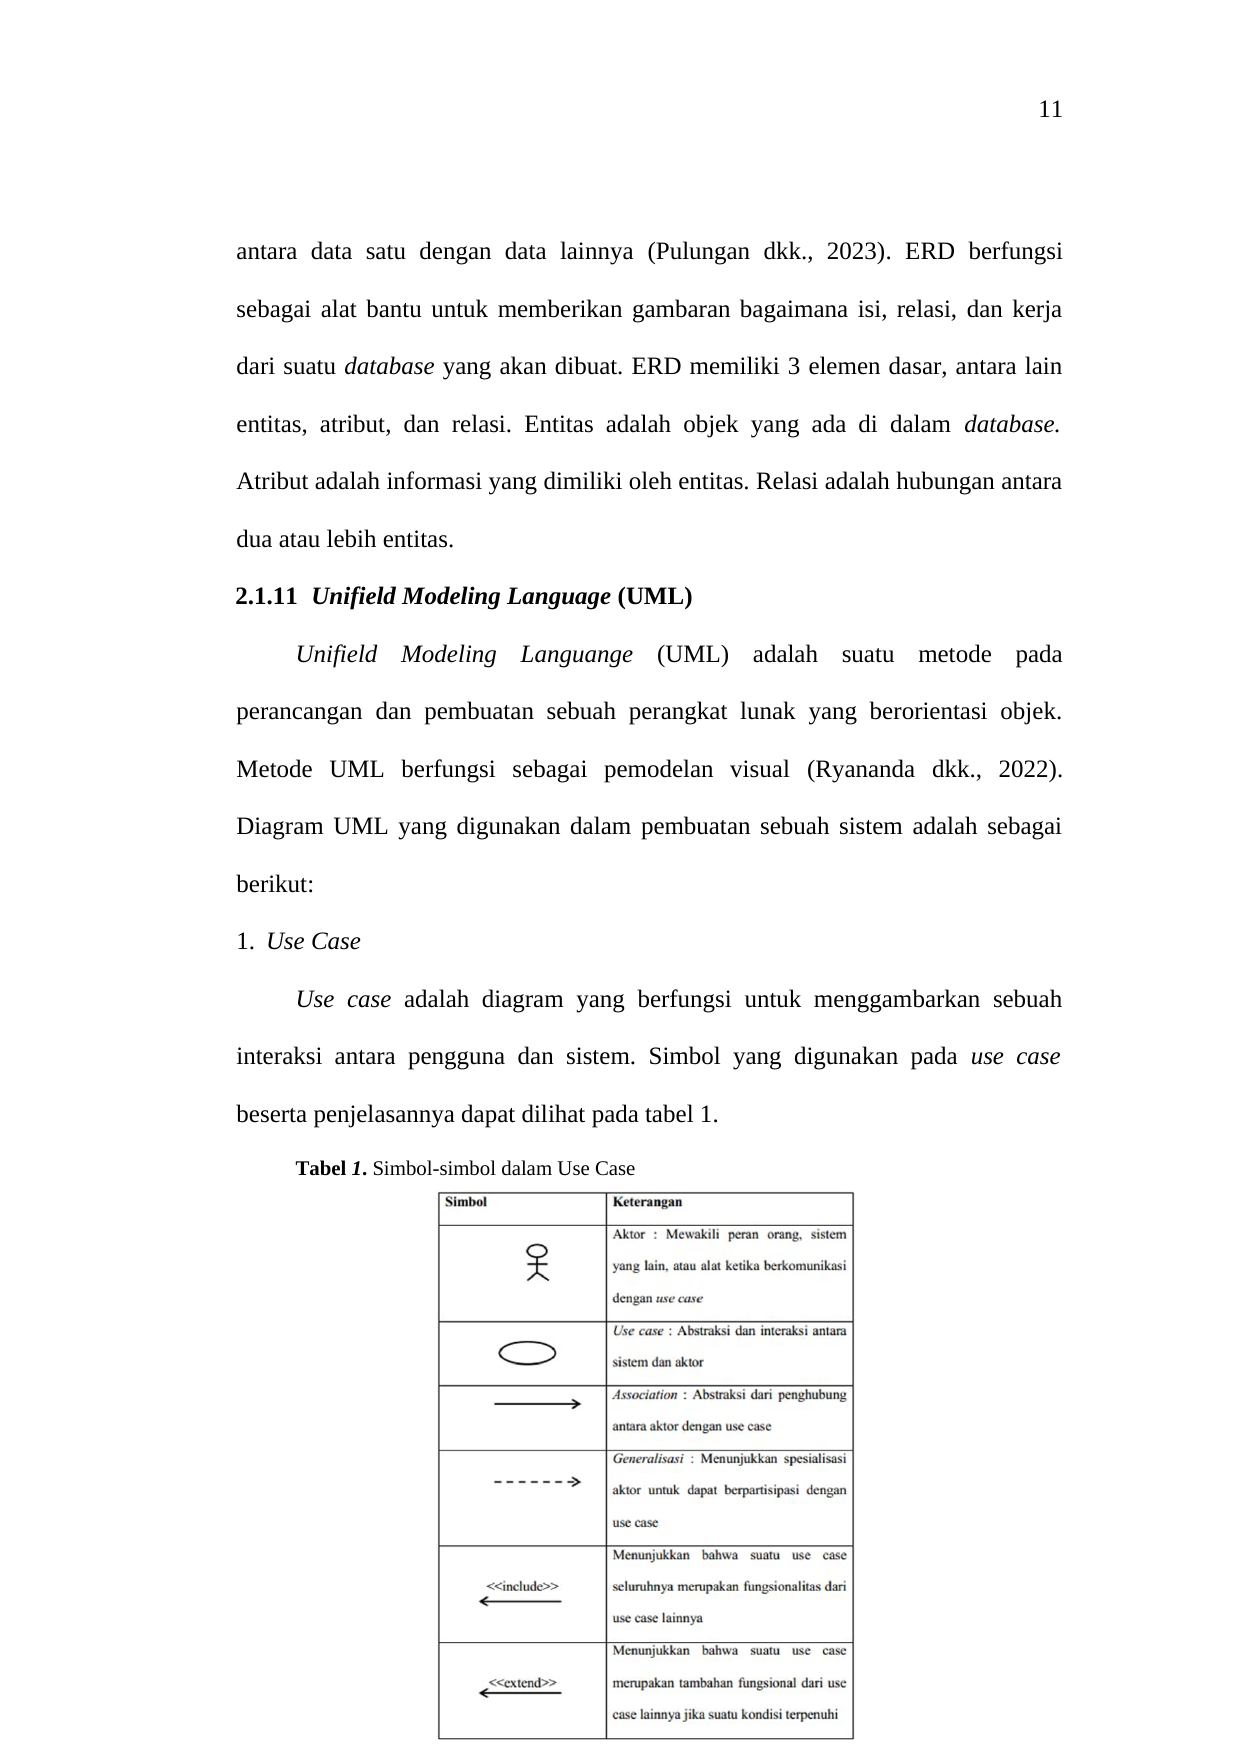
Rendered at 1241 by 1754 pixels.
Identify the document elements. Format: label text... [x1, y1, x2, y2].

picture [436, 1189, 857, 1743]
text Use case adalah diagram yang berfungsi untuk menggambarkan sebuah interaksi antara pengguna dan sistem. Simbol yang digunakan pada use case beserta penjelasannya dapat dilihat pada tabel 1. [236, 984, 1063, 1127]
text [236, 236, 1063, 552]
text Tabel 1. Simbol-simbol dalam Use Case [236, 1156, 1063, 1180]
subtitle Unifield Modeling Language (UML) [235, 581, 1063, 610]
list Use Case [236, 926, 1063, 955]
text Unifield Modeling Languange (UML) adalah suatu metode pada perancangan dan pembuatan sebuah perangkat lunak yang berorientasi objek. Metode UML berfungsi sebagai pemodelan visual (Ryananda dkk., 2022). Diagram UML yang digunakan dalam pembuatan sebuah sistem adalah sebagai berikut: [236, 639, 1063, 897]
